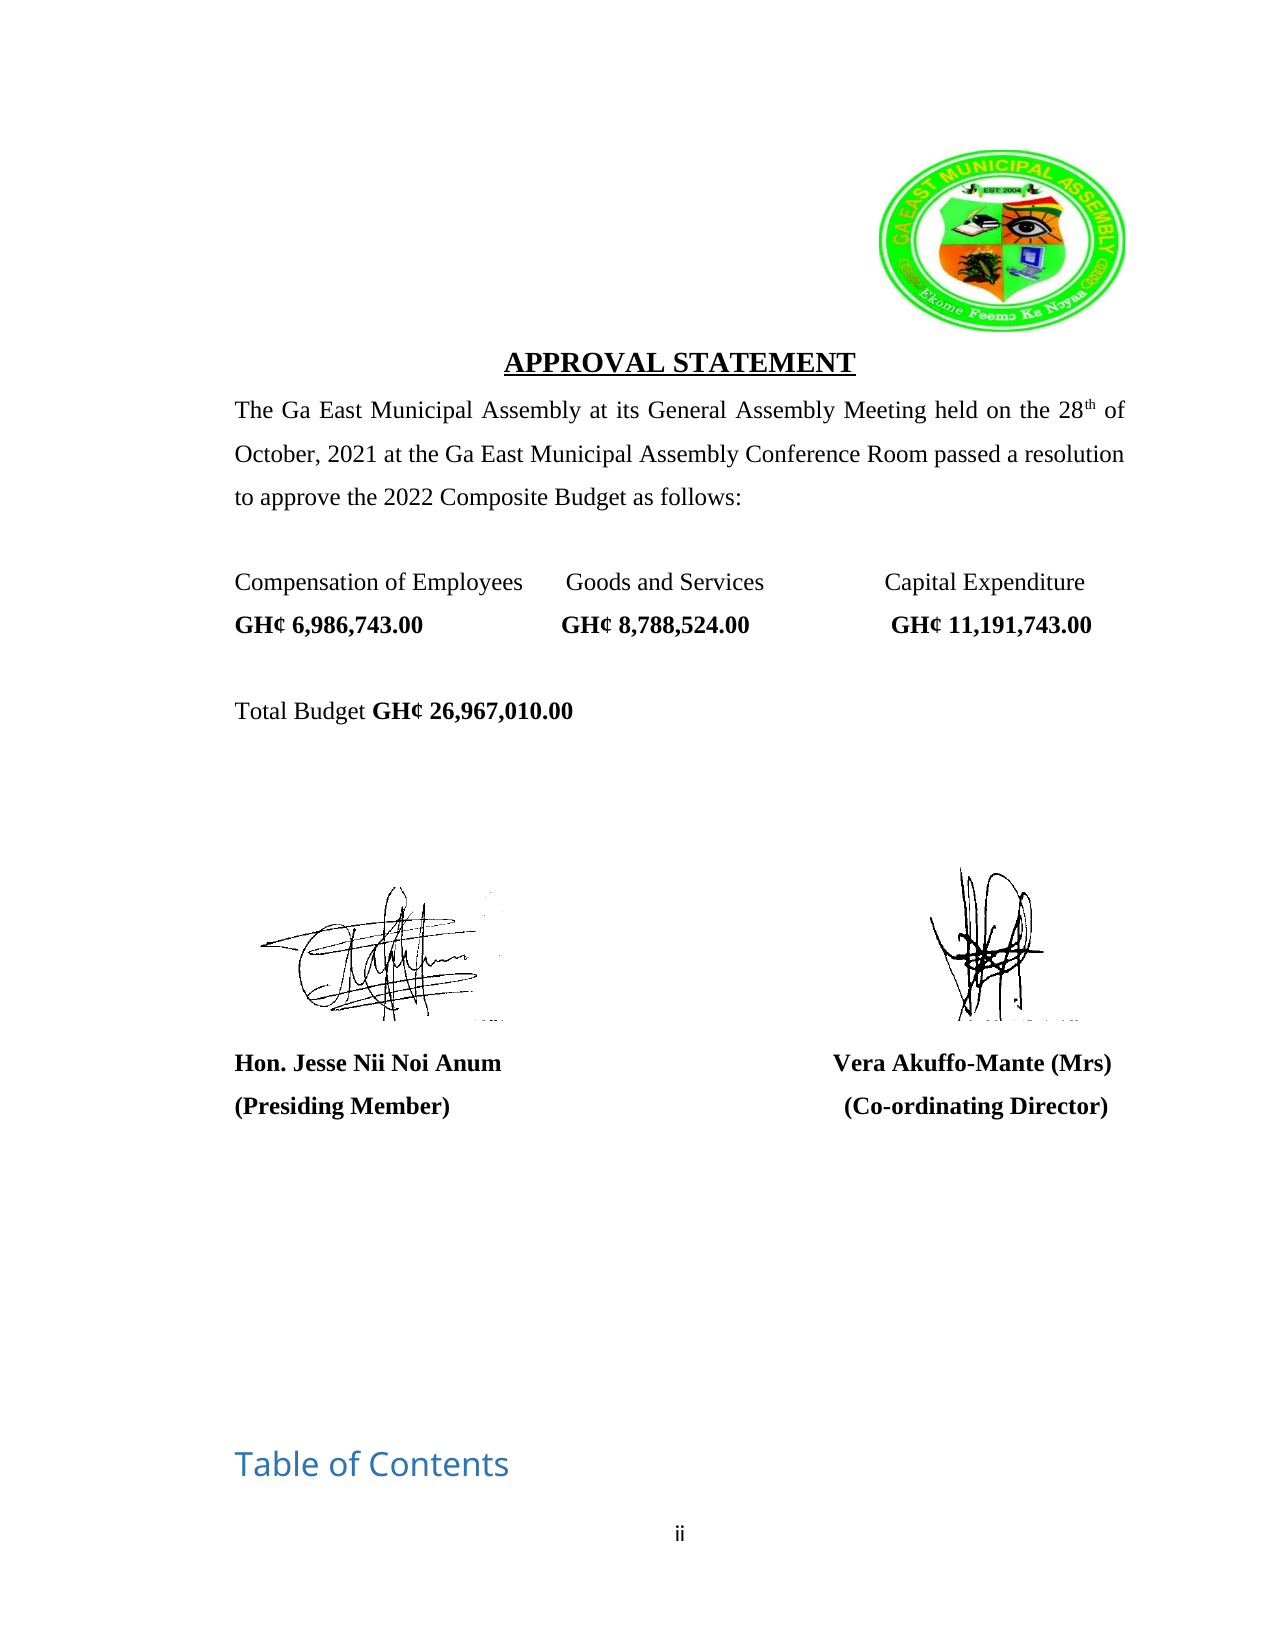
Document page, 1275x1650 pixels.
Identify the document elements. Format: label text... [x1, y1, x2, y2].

text The Ga East Municipal Assembly at its General Assembly Meeting held on the 28th of October, 2021 at the Ga East Municipal Assembly Conference Room passed a resolution to approve the 2022 Composite Budget as follows: [234, 396, 1125, 511]
text (Presiding Member) (Co-ordinating Director) [234, 1091, 1125, 1120]
text Hon. Jesse Nii Noi Anum Vera Akuffo-Mante (Mrs) [234, 824, 1125, 1077]
text APPROVAL STATEMENT [234, 345, 1125, 379]
text Total Budget GH¢ 26,967,010.00 [234, 696, 1125, 725]
text GH¢ 6,986,743.00 GH¢ 8,788,524.00 GH¢ 11,191,743.00 [234, 610, 1125, 639]
picture [878, 150, 1125, 332]
text Compensation of Employees Goods and Services Capital Expenditure [234, 567, 1125, 596]
